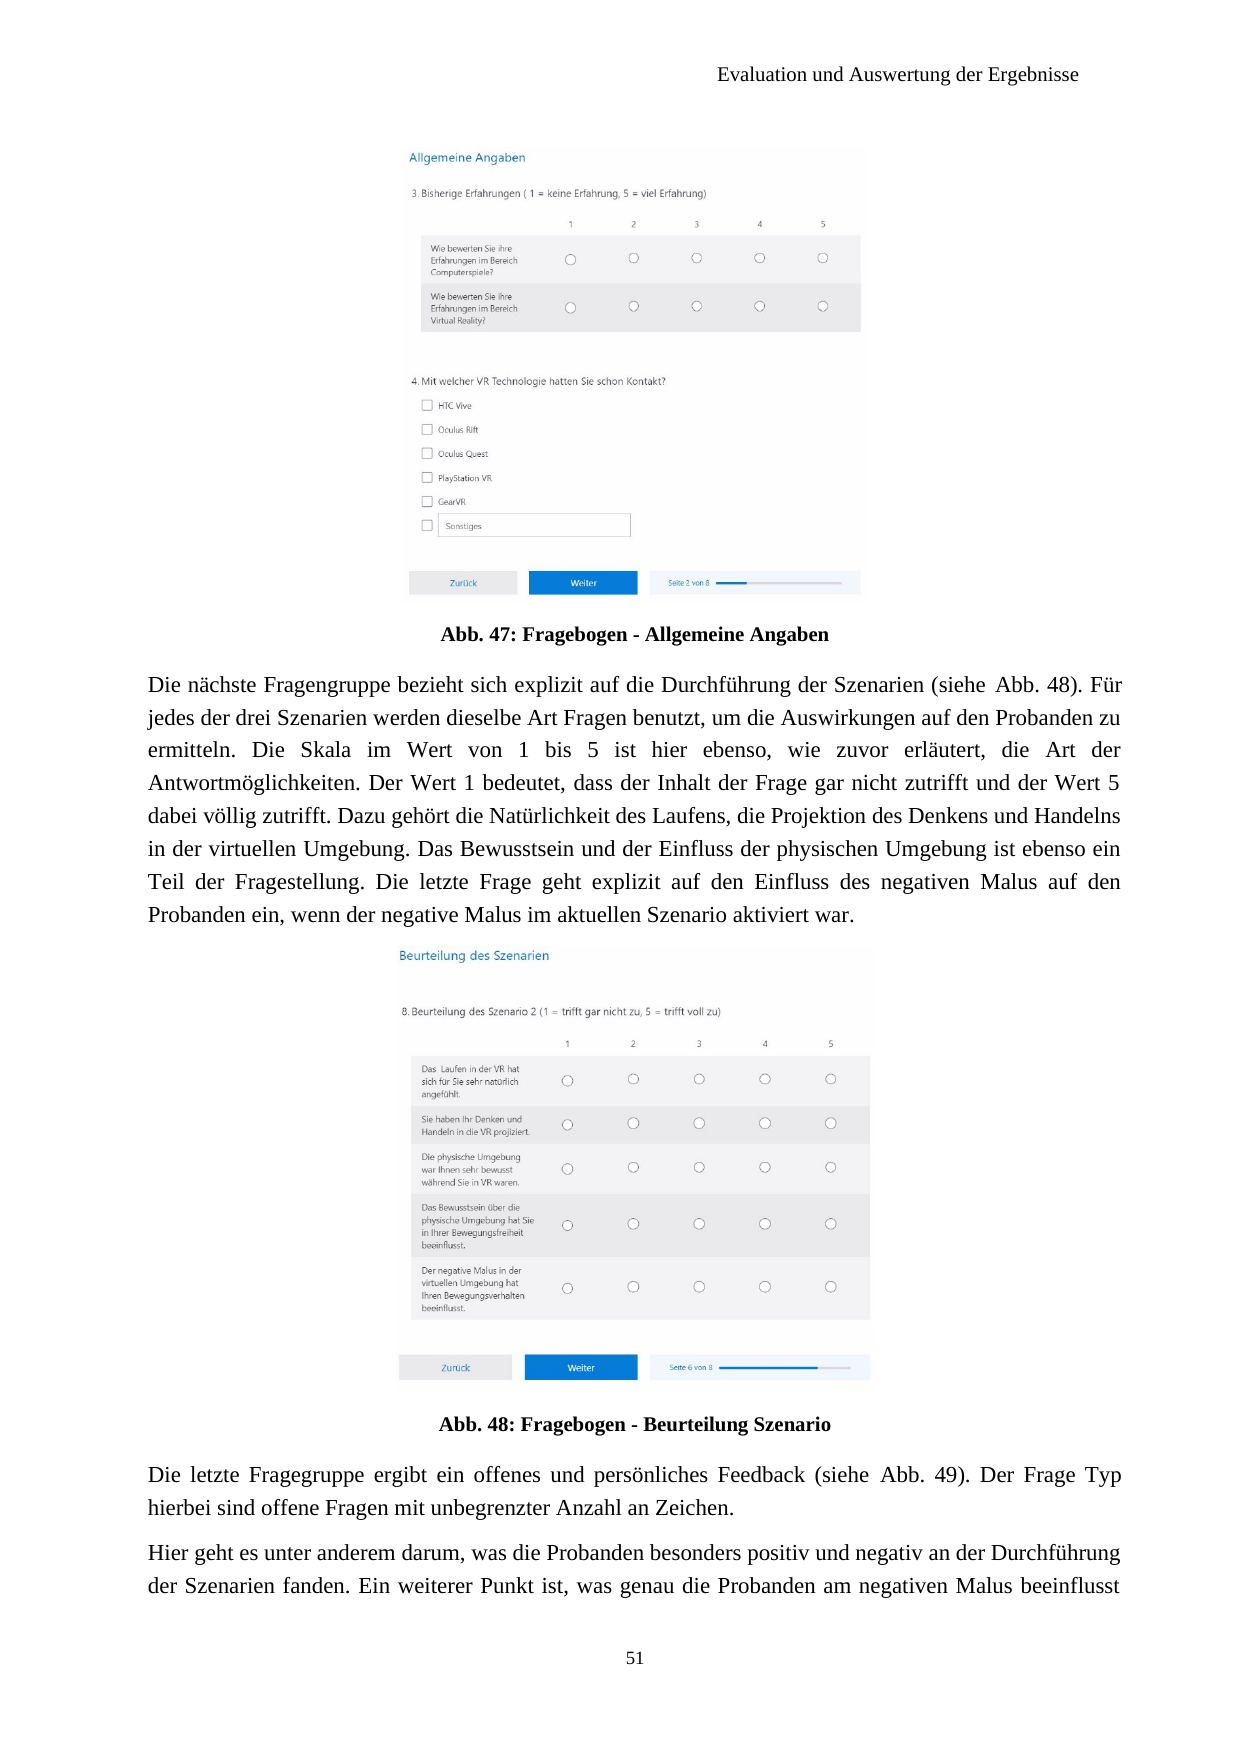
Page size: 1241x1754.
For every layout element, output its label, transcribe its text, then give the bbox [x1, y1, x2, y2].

picture [402, 147, 868, 603]
text Die letzte Fragegruppe ergibt ein offenes und persönliches Feedback (siehe Abb. 49). Der Frage Typ hierbei sind offene Fragen mit unbegrenzter Anzahl an Zeichen. [148, 1461, 1122, 1520]
picture [396, 946, 874, 1393]
text Abb. 48: Fragebogen - Beurteilung Szenario [148, 1412, 1122, 1436]
text Abb. 47: Fragebogen - Allgemeine Angaben [148, 622, 1122, 646]
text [148, 1539, 1122, 1598]
text Die nächste Fragengruppe bezieht sich explizit auf die Durchführung der Szenarien (siehe Abb. 48). Für jedes der drei Szenarien werden dieselbe Art Fragen benutzt, um die Auswirkungen auf den Probanden zu ermitteln. Die Skala im Wert von 1 bis 5 ist hier ebenso, wie zuvor erläutert, die Art der Antwortmöglichkeiten. Der Wert 1 bedeutet, dass der Inhalt der Frage gar nicht zutrifft und der Wert 5 dabei völlig zutrifft. Dazu gehört die Natürlichkeit des Laufens, die Projektion des Denkens und Handelns in der virtuellen Umgebung. Das Bewusstsein und der Einfluss der physischen Umgebung ist ebenso ein Teil der Fragestellung. Die letzte Frage geht explizit auf den Einfluss des negativen Malus auf den Probanden ein, wenn der negative Malus im aktuellen Szenario aktiviert war. [148, 671, 1122, 927]
